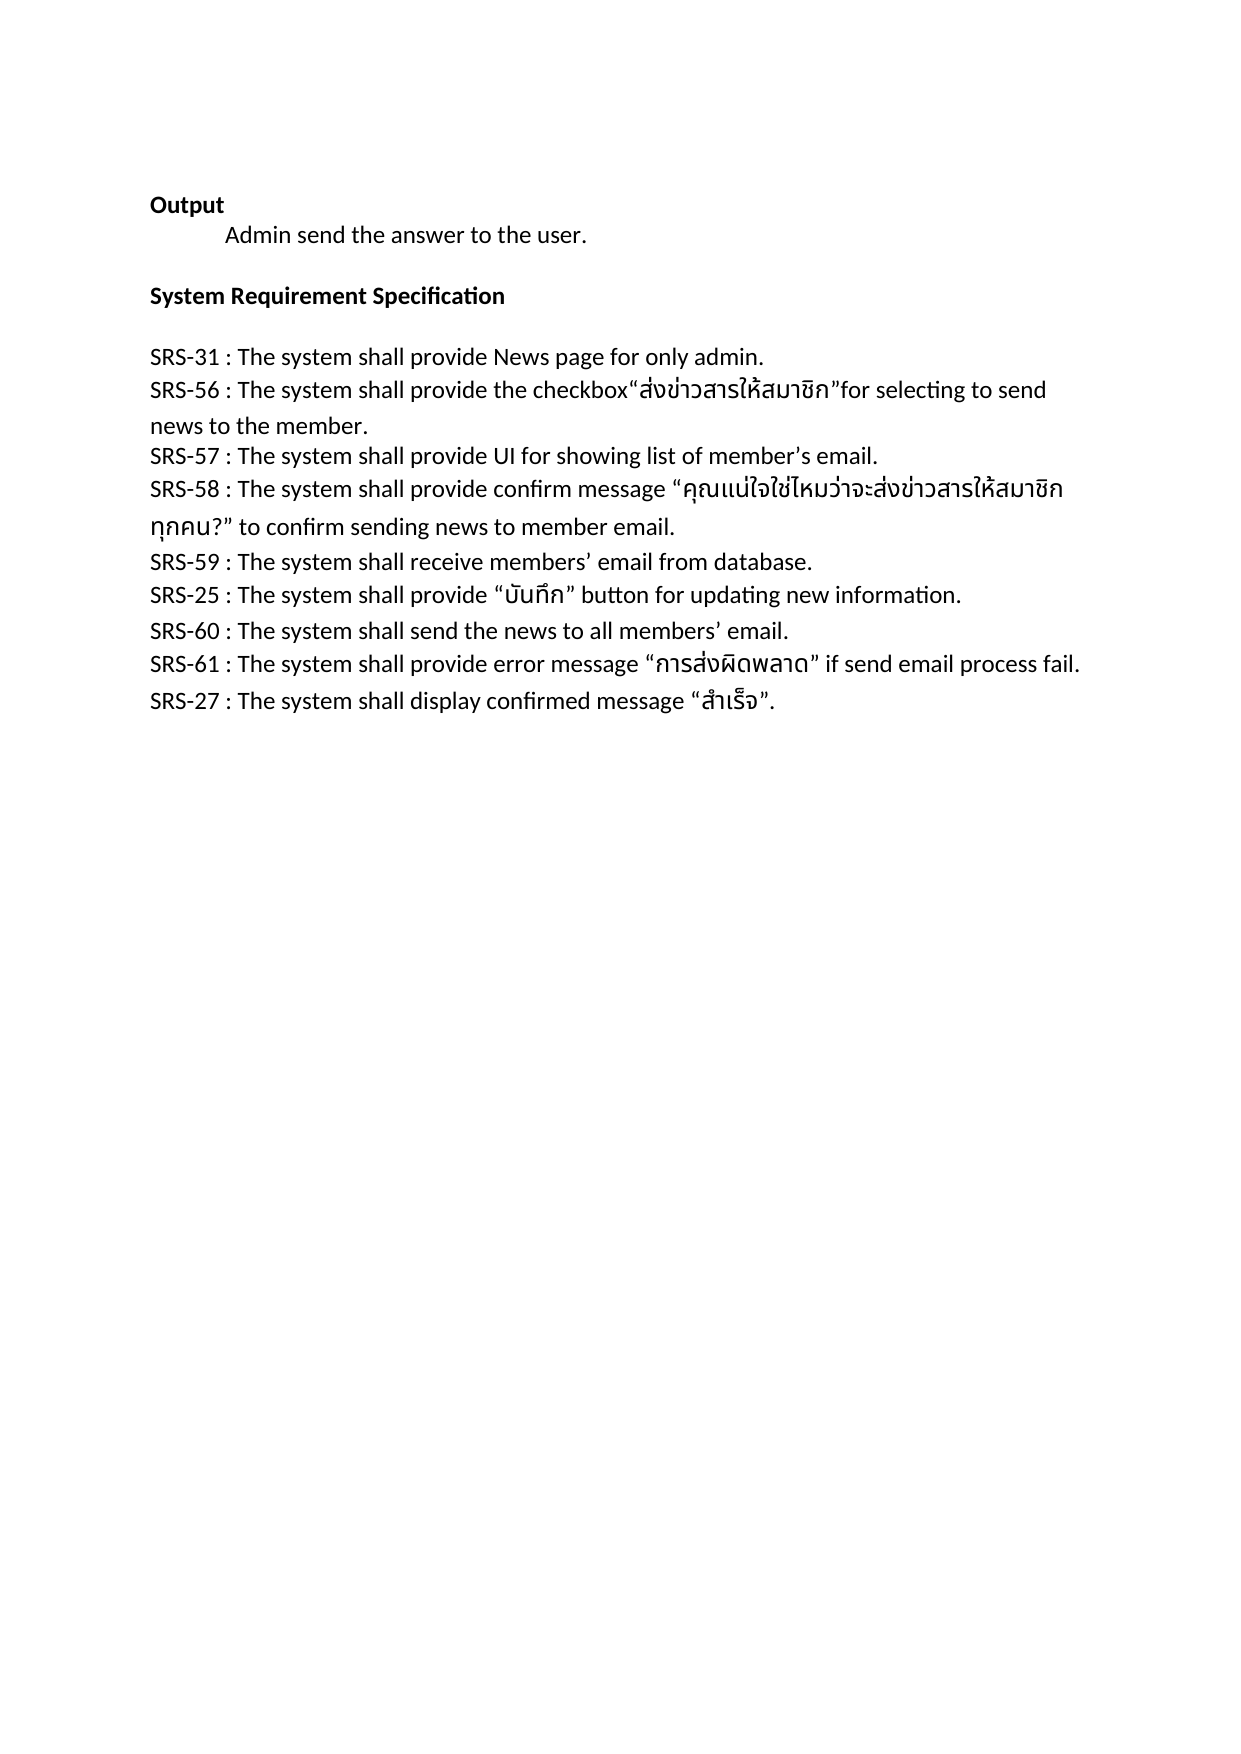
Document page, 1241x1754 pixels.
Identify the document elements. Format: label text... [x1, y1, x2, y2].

text SRS-31 : The system shall provide News page for only admin. [150, 311, 1090, 372]
text SRS-60 : The system shall send the news to all members’ email. [150, 615, 1090, 645]
text SRS-56 : The system shall provide the checkbox“ส่งข่าวสารให้สมาชิก”for selecting to send news to the member. [150, 372, 1090, 440]
text SRS-59 : The system shall receive members’ email from database. [150, 547, 1090, 577]
text Output [150, 189, 1090, 219]
text SRS-58 : The system shall provide confirm message “คุณแน่ใจใช่ไหมว่าจะส่งข่าวสารให้สมาชิกทุกคน?” to confirm sending news to member email. [150, 471, 1090, 547]
text Admin send the answer to the user. [150, 219, 1090, 250]
text SRS-61 : The system shall provide error message “การส่งผิดพลาด” if send email process fail. [150, 645, 1090, 683]
text SRS-57 : The system shall provide UI for showing list of member’s email. [150, 440, 1090, 471]
text SRS-27 : The system shall display confirmed message “สำเร็จ”. [150, 683, 1090, 721]
text System Requirement Specification [150, 281, 1090, 311]
text SRS-25 : The system shall provide “บันทึก” button for updating new information. [150, 577, 1090, 615]
